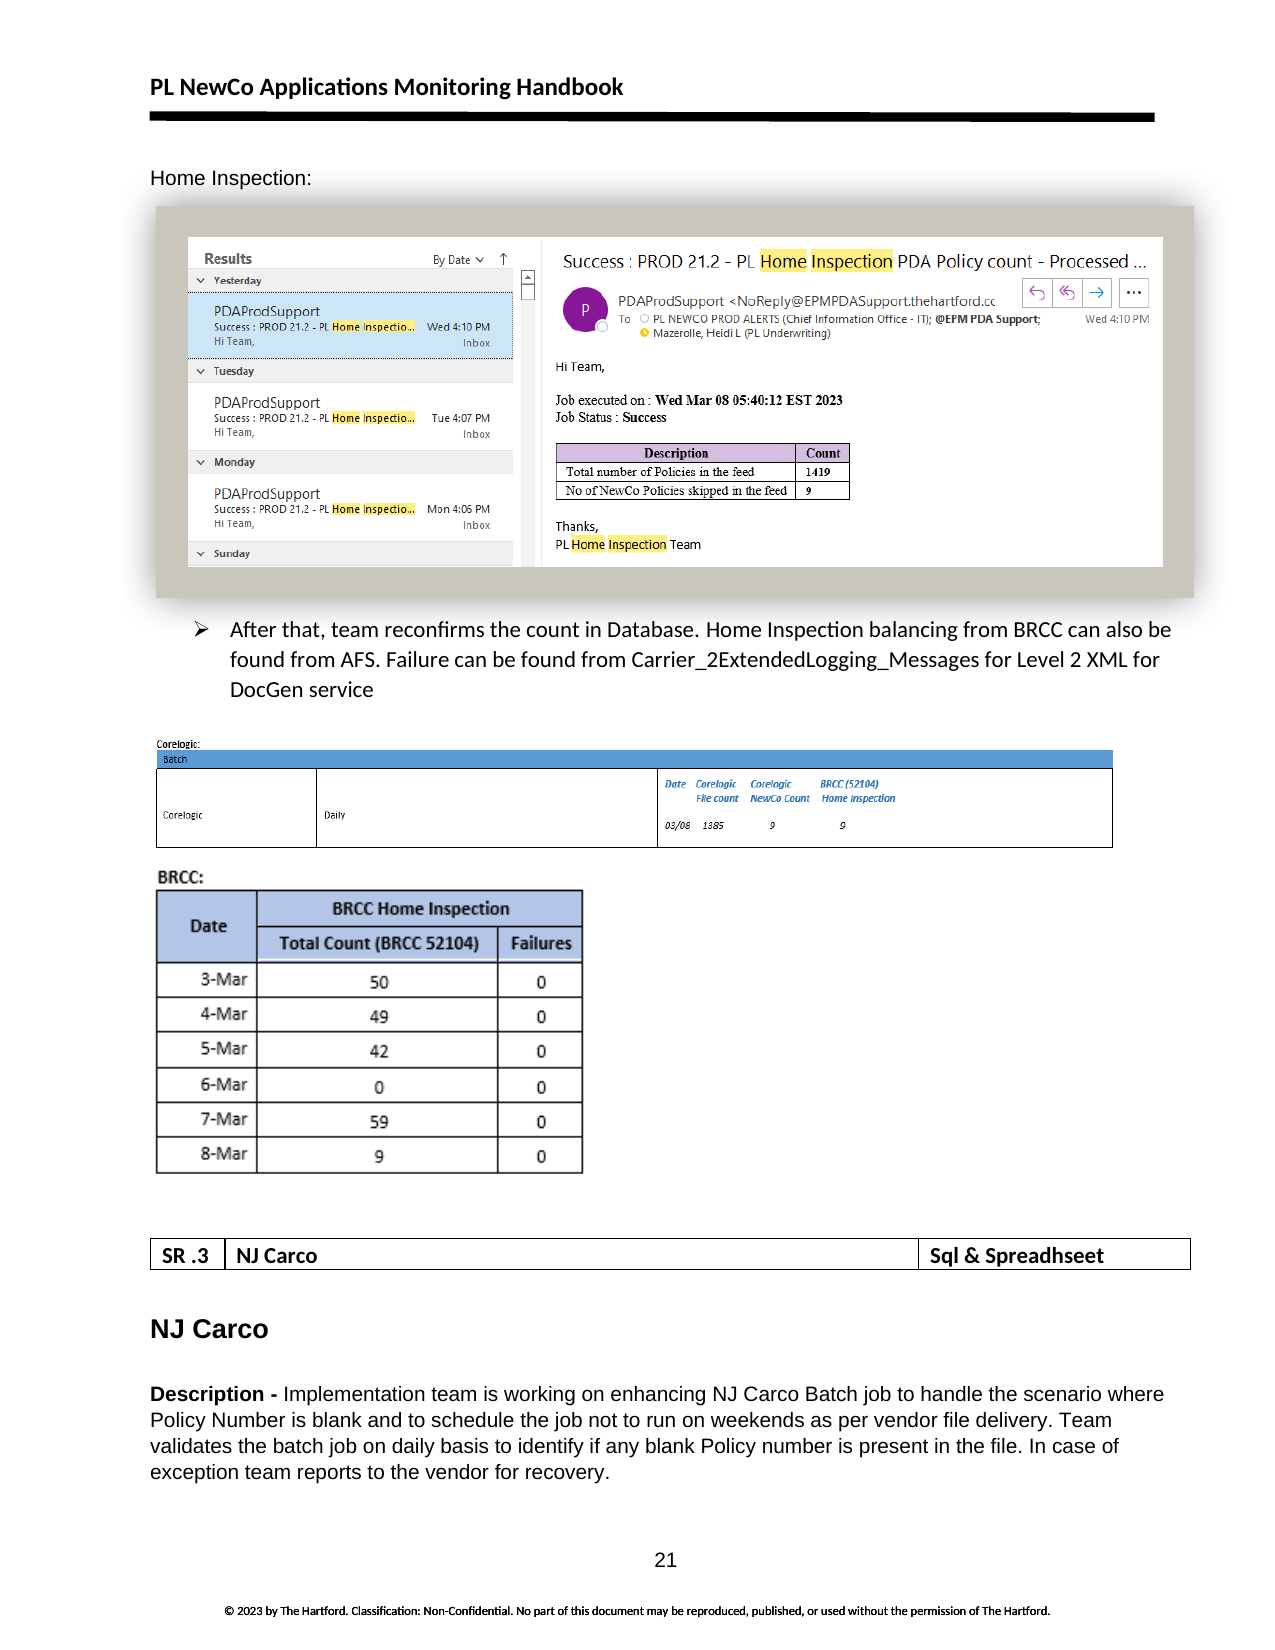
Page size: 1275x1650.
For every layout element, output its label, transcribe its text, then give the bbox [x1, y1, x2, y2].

text Description - Implementation team is working on enhancing NJ Carco Batch job to handle the scenario where Policy Number is blank and to schedule the job not to run on weekends as per vendor file delivery. Team validates the batch job on daily basis to identify if any blank Policy number is present in the file. In case of exception team reports to the vendor for recovery. [150, 1382, 1181, 1484]
table_header Sql & Spreadhseet [919, 1239, 1190, 1269]
picture [188, 237, 1163, 567]
text Home Inspection: [150, 166, 1181, 186]
table_header SR .3 [151, 1239, 224, 1269]
list After that, team reconfirms the count in Database. Home Inspection balancing from BRCC can also be found from AFS. Failure can be found from Carrier_2ExtendedLogging_Messages for Level 2 XML for DocGen service [192, 623, 1181, 703]
subtitle NJ Carco [150, 1313, 1181, 1344]
picture [150, 733, 1125, 1196]
table_header NJ Carco [226, 1239, 918, 1269]
